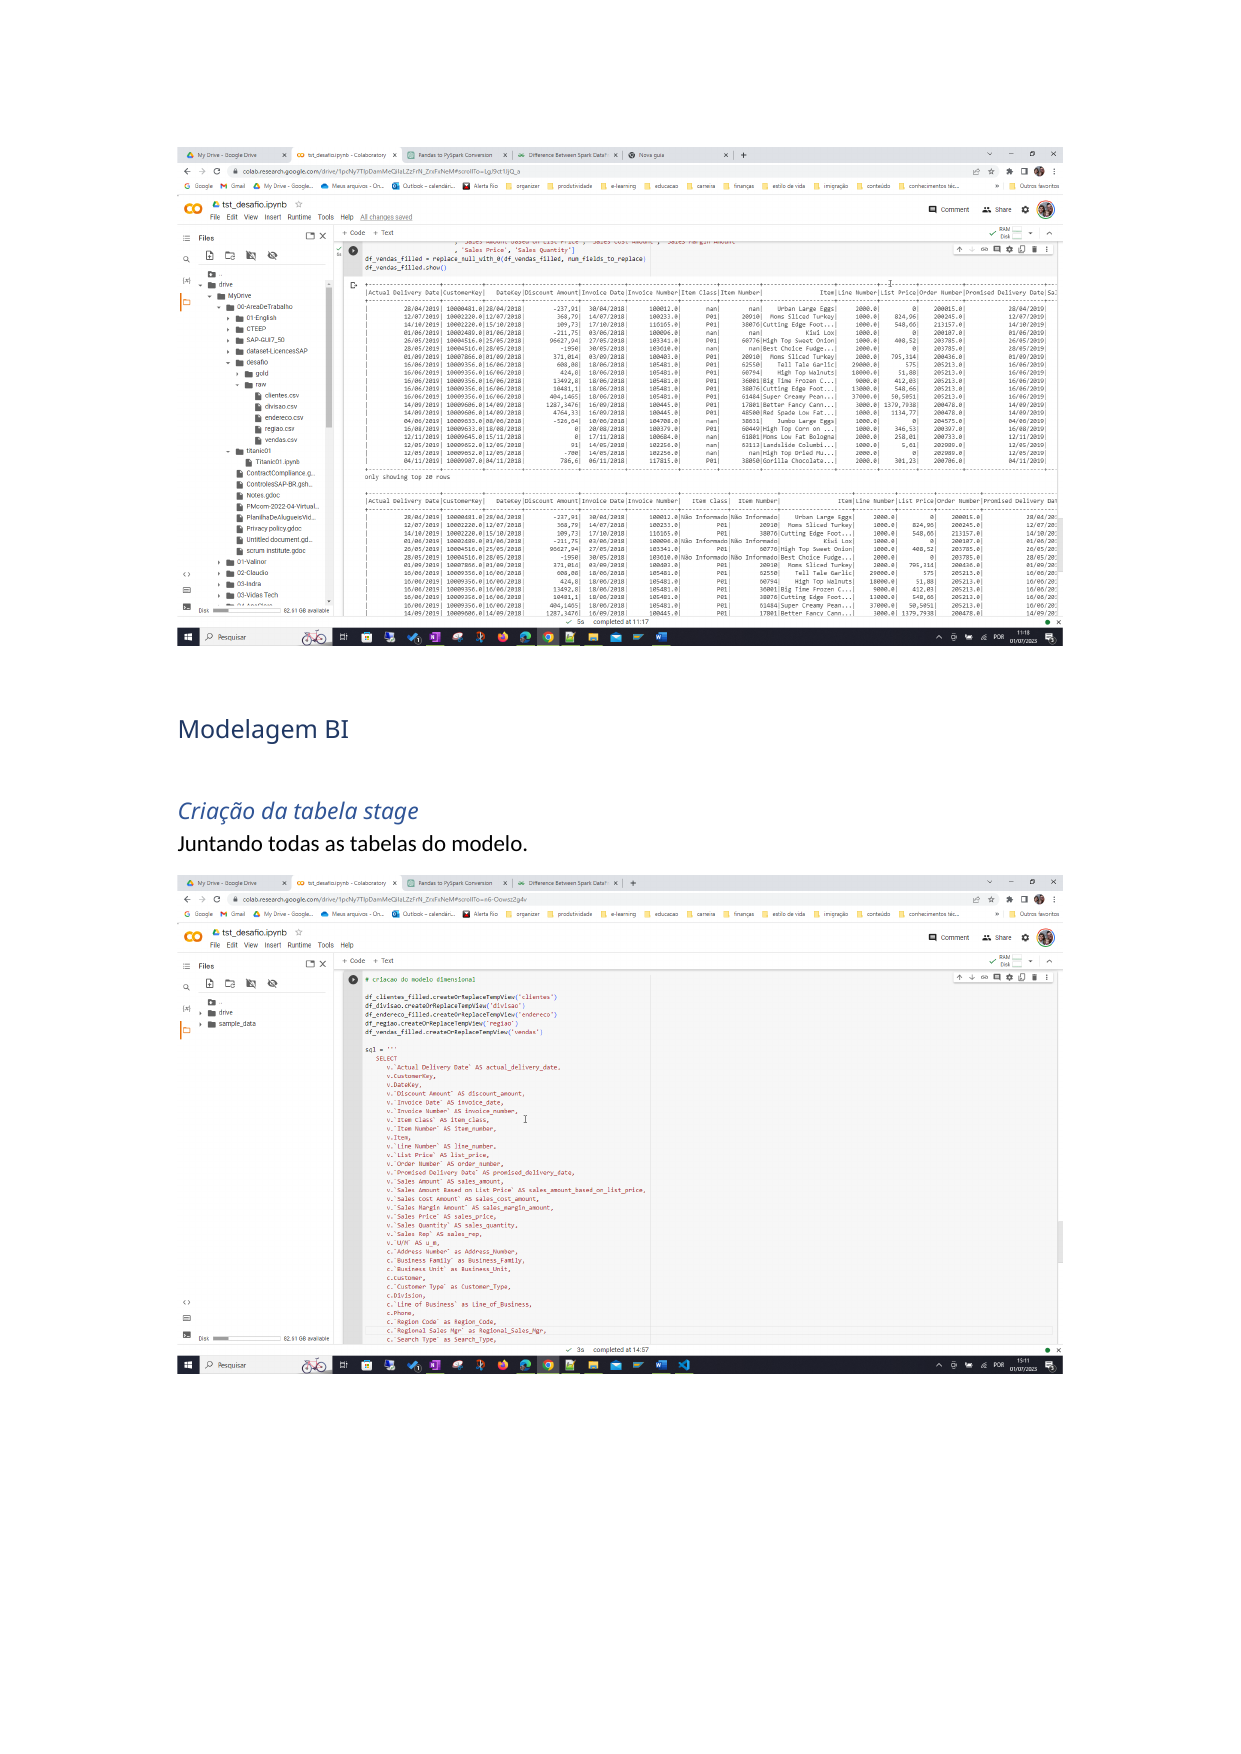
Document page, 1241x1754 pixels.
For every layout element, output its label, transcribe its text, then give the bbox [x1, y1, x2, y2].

picture [177, 875, 1063, 1374]
subtitle Criação da tabela stage [177, 795, 1063, 826]
text Juntando todas as tabelas do modelo. [177, 829, 1063, 857]
subtitle Modelagem BI [177, 712, 1063, 746]
picture [177, 147, 1063, 646]
